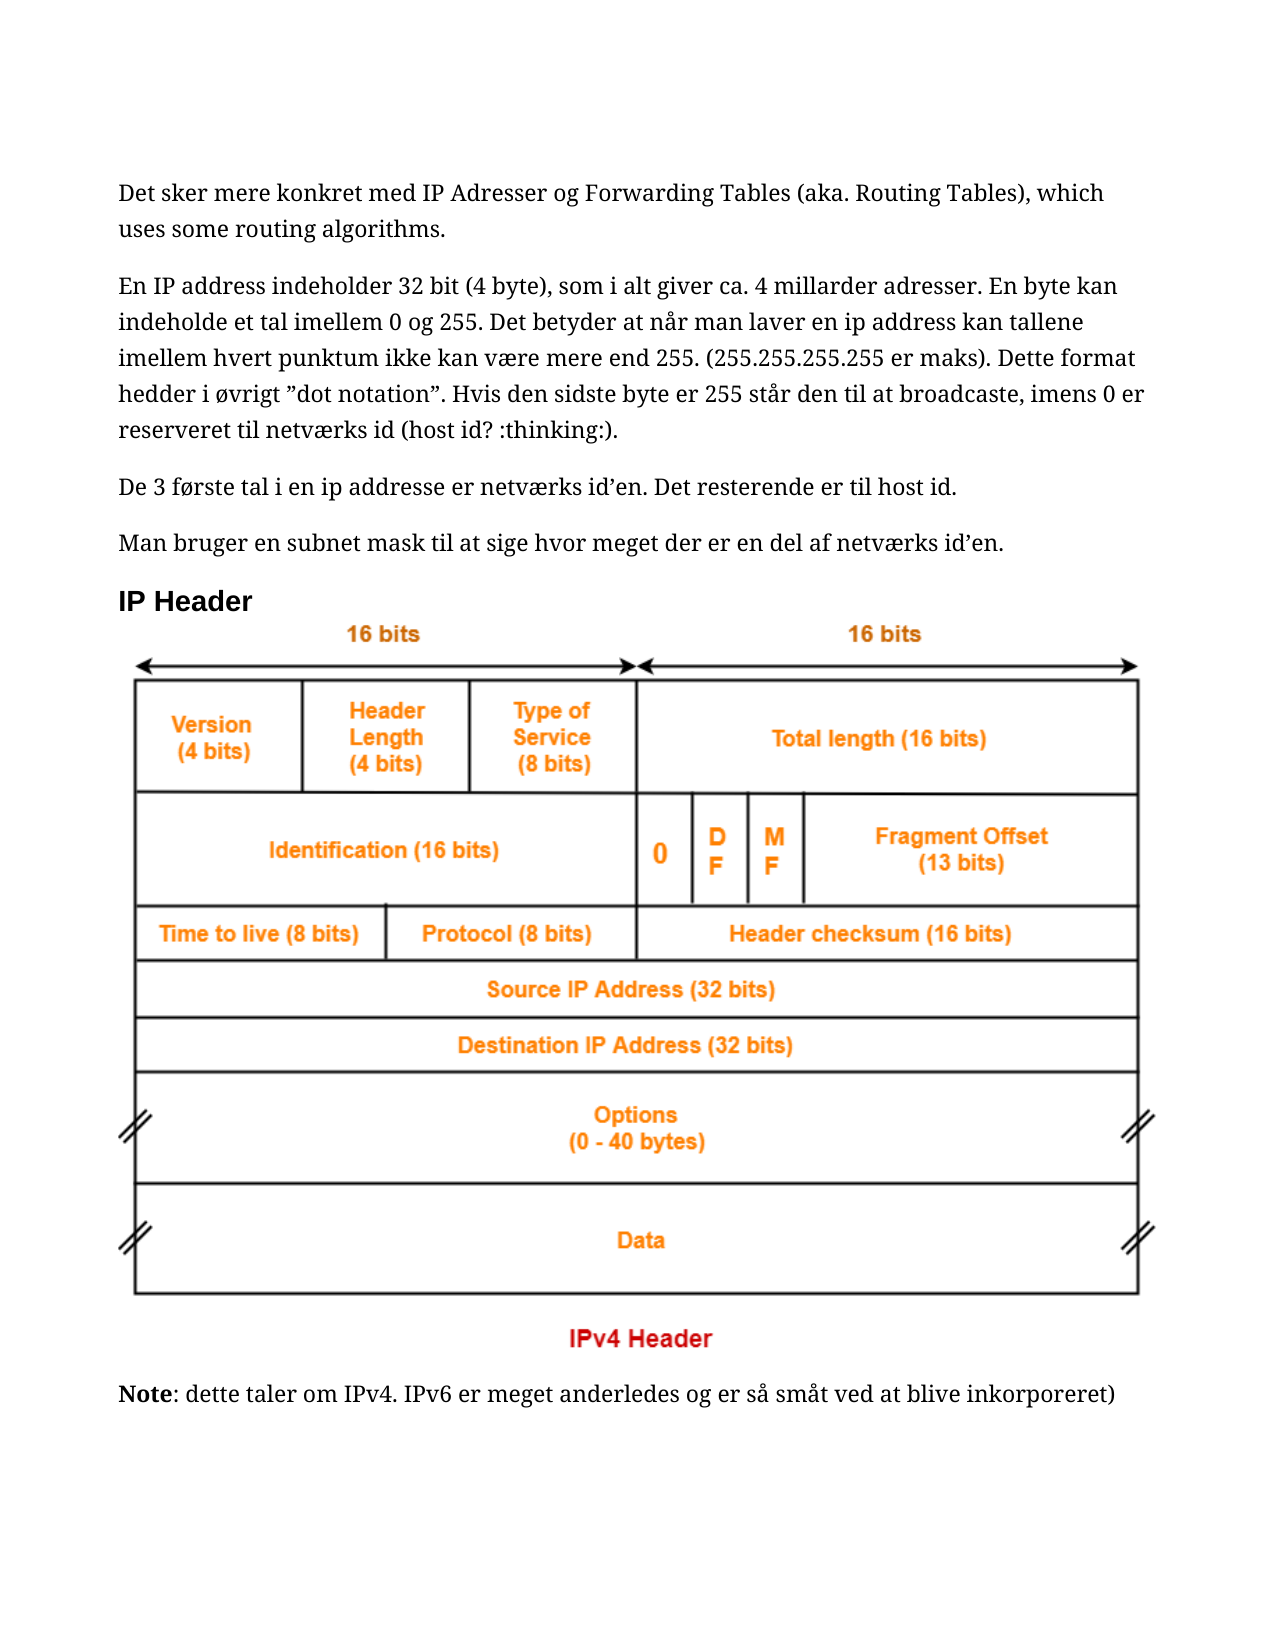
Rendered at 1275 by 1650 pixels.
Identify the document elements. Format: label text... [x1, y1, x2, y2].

picture [118, 617, 1157, 1353]
text En IP address indeholder 32 bit (4 byte), som i alt giver ca. 4 millarder adresser. En byte kan indeholde et tal imellem 0 og 255. Det betyder at når man laver en ip address kan tallene imellem hvert punktum ikke kan være mere end 255. (255.255.255.255 er maks). Dette format hedder i øvrigt ”dot notation”. Hvis den sidste byte er 255 står den til at broadcaste, imens 0 er reserveret til netværks id (host id? :thinking:). [118, 270, 1157, 445]
text Note: dette taler om IPv4. IPv6 er meget anderledes og er så småt ved at blive inkorporeret) [118, 1378, 1157, 1410]
text Det sker mere konkret med IP Adresser og Forwarding Tables (aka. Routing Tables), which uses some routing algorithms. [118, 177, 1157, 244]
text De 3 første tal i en ip addresse er netværks id’en. Det resterende er til host id. [118, 470, 1157, 502]
subtitle IP Header [118, 584, 1157, 617]
text Man bruger en subnet mask til at sige hvor meget der er en del af netværks id’en. [118, 527, 1157, 558]
